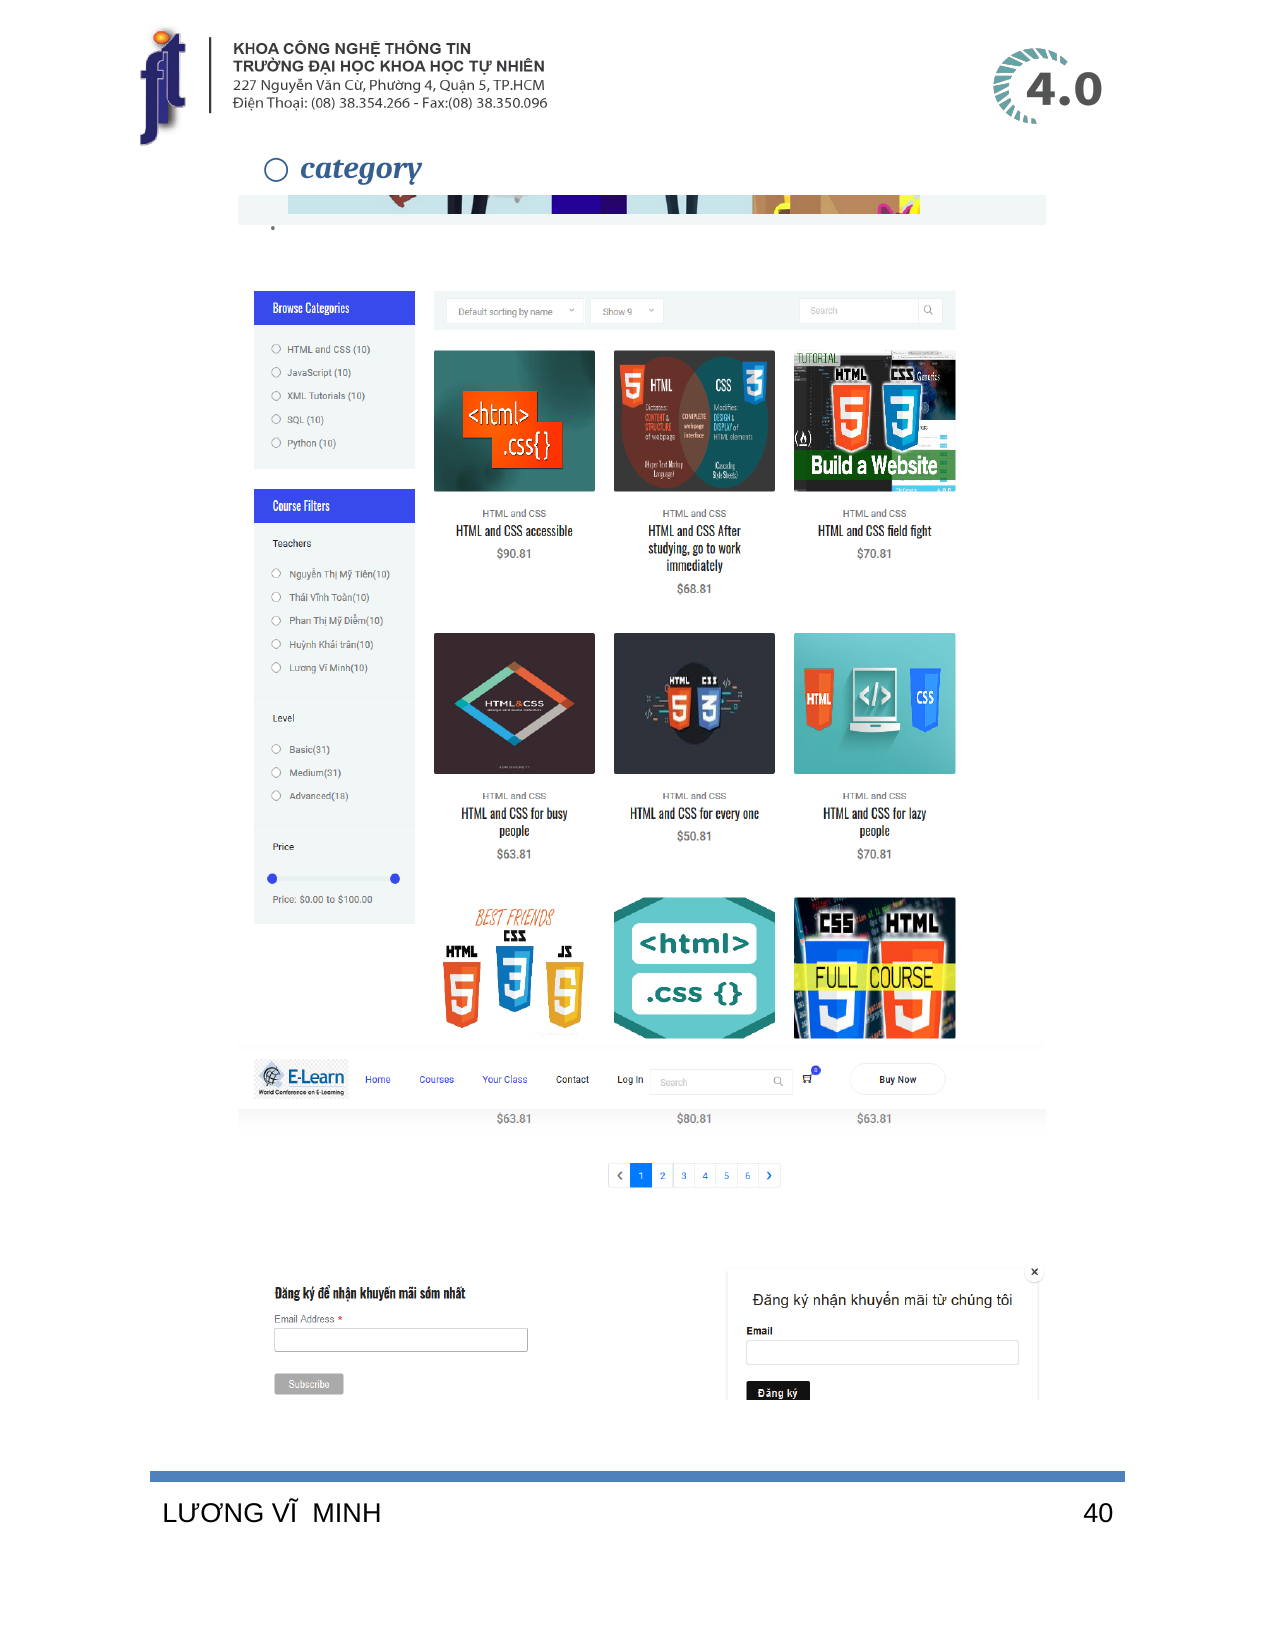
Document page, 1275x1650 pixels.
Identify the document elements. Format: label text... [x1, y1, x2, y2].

picture [238, 195, 1047, 1400]
picture [985, 41, 1108, 127]
picture [117, 21, 580, 167]
subtitle category [262, 150, 1125, 186]
